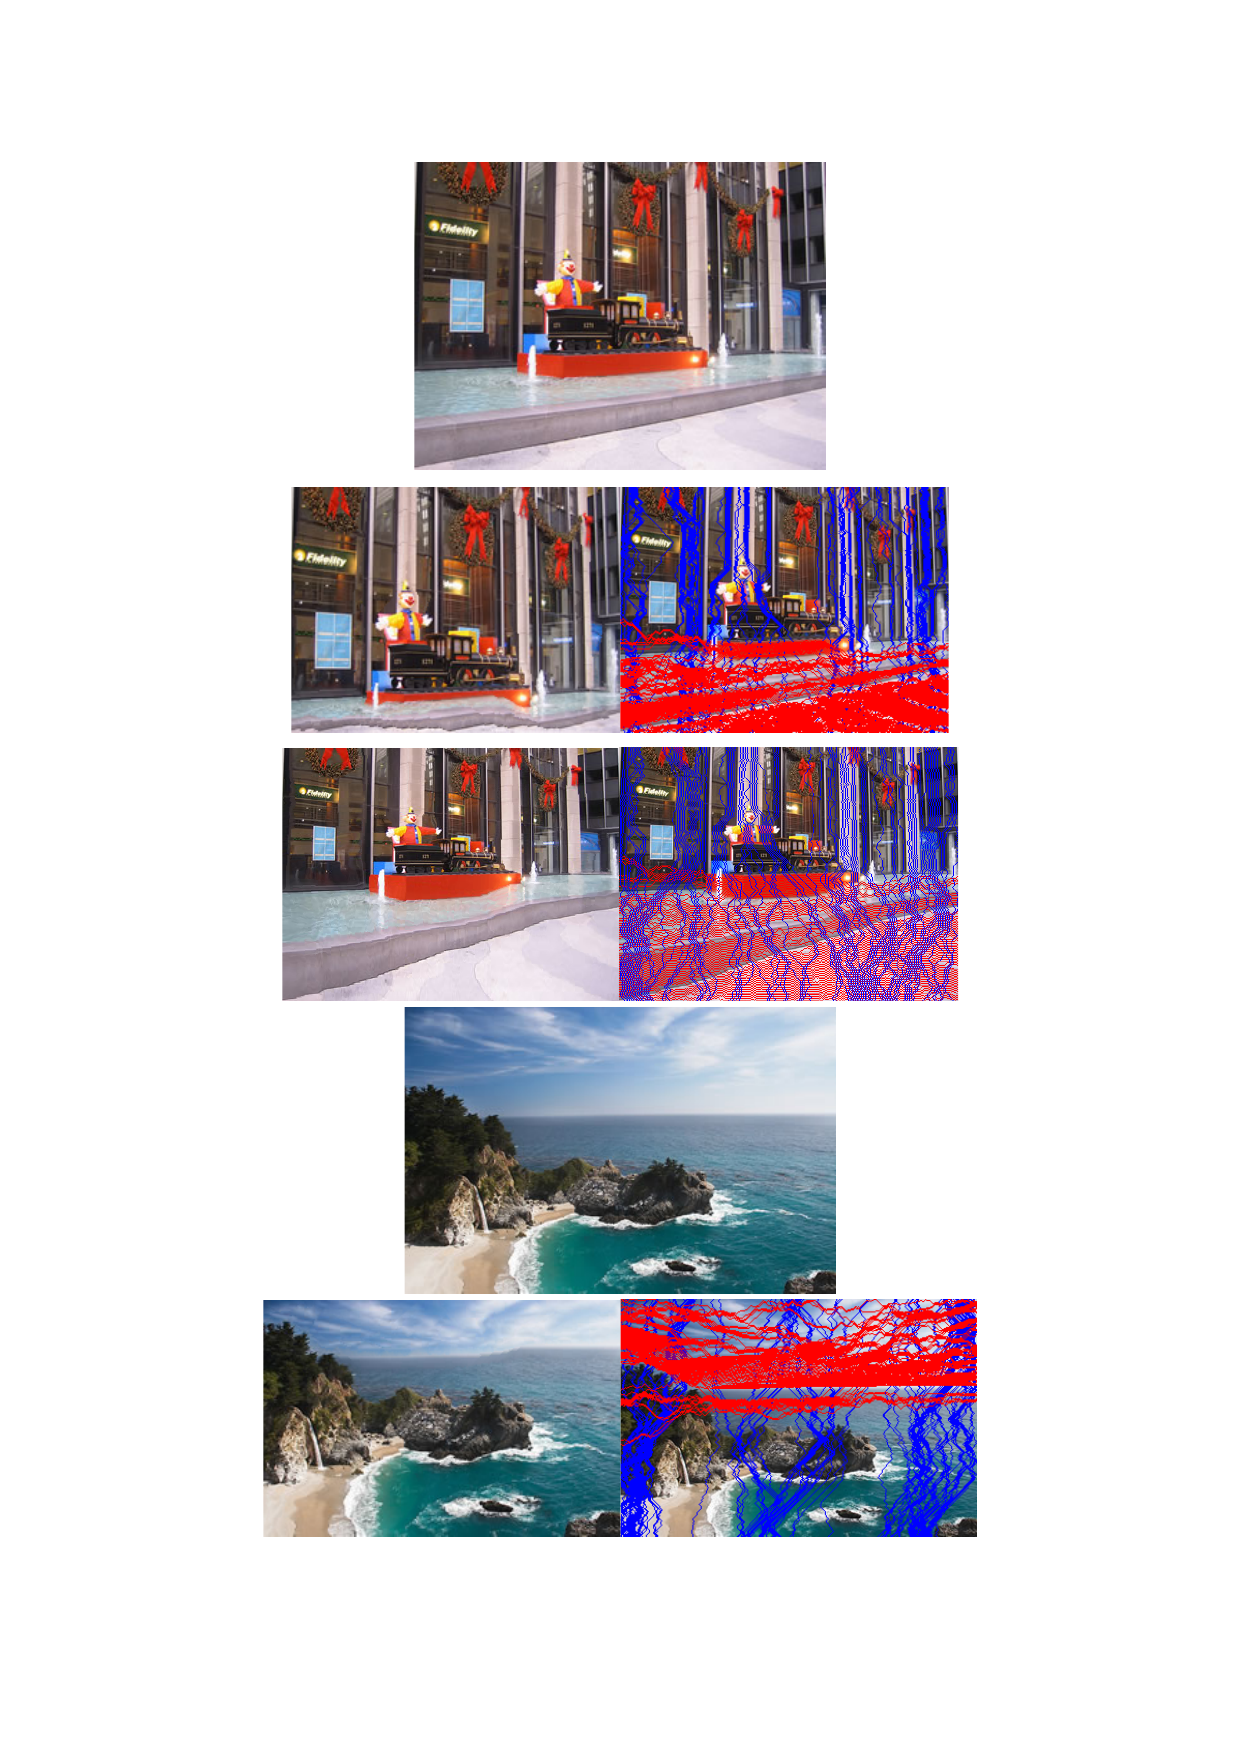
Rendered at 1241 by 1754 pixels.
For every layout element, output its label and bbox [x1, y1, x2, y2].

picture [404, 1007, 836, 1294]
picture [282, 747, 959, 1001]
picture [263, 1299, 977, 1537]
picture [291, 487, 949, 733]
picture [414, 162, 826, 470]
